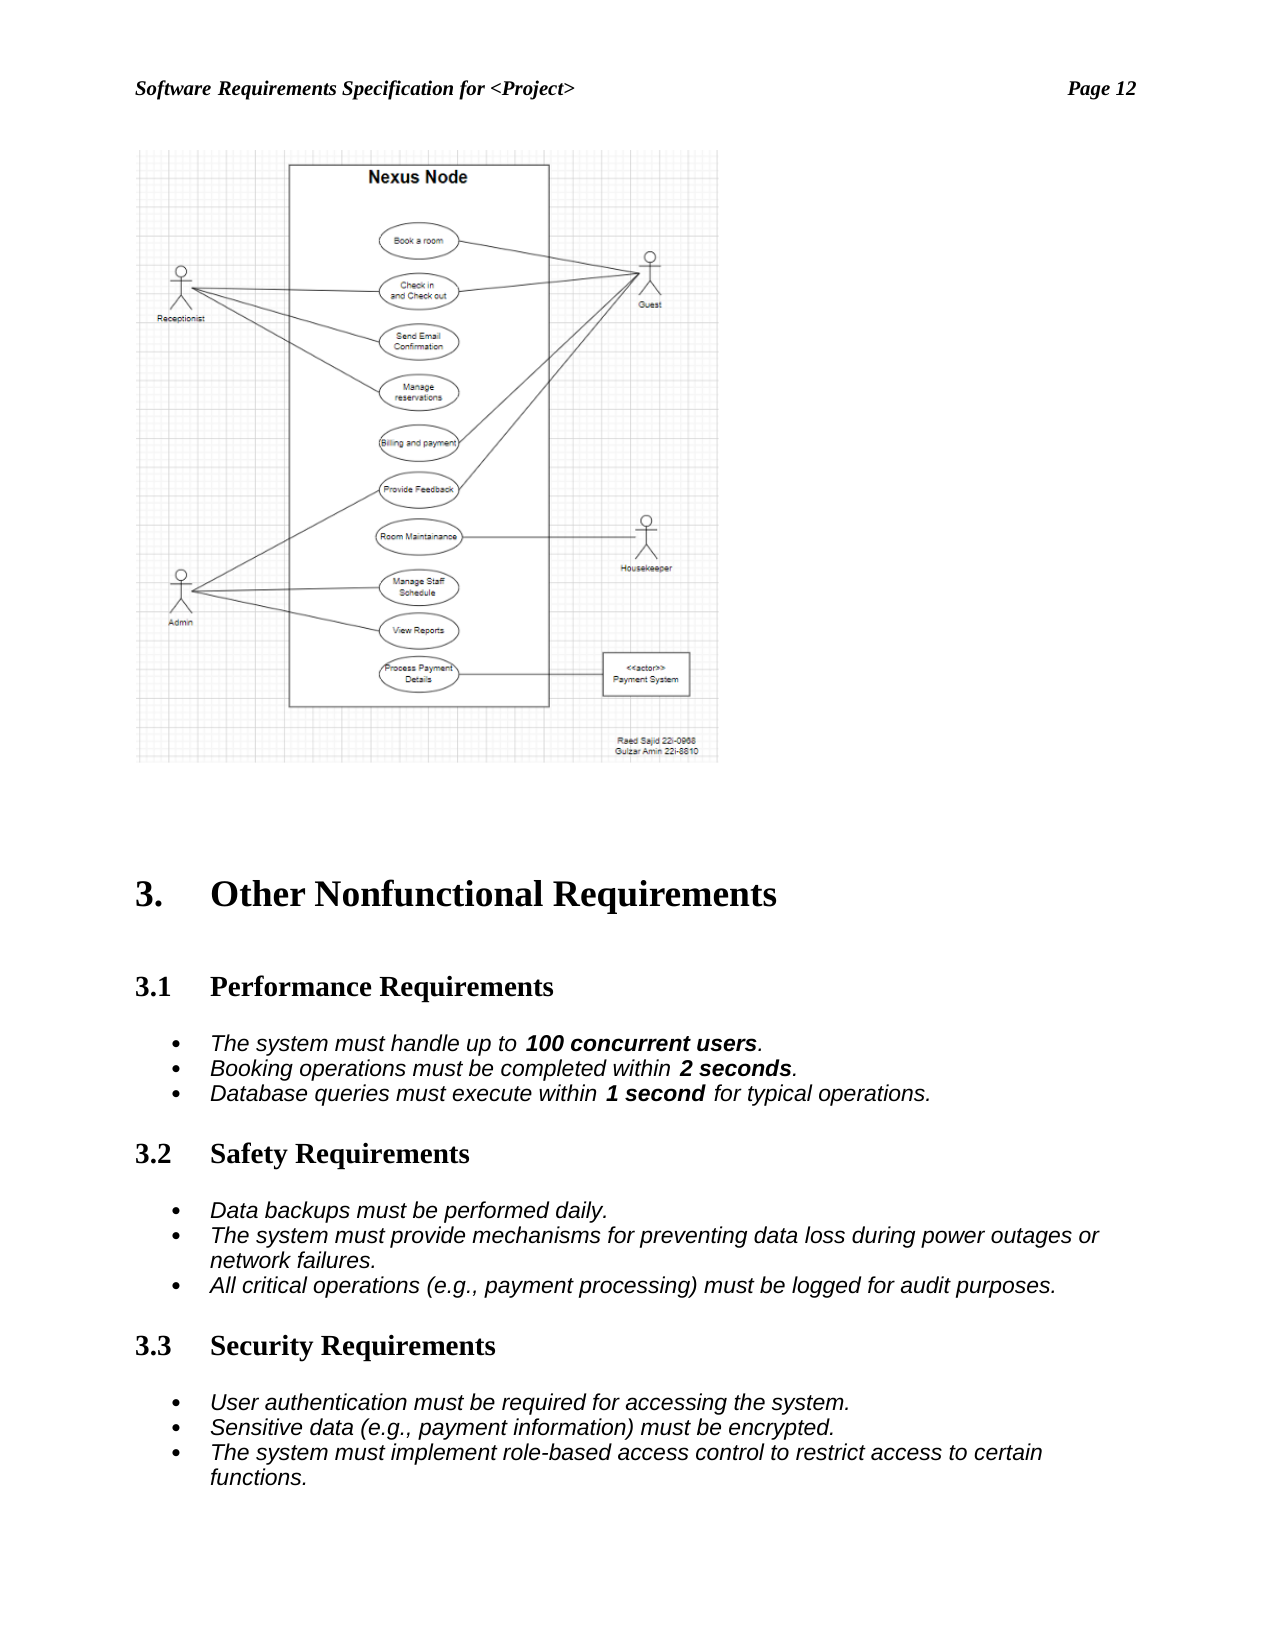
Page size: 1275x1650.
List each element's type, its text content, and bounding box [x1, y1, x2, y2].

subtitle Safety Requirements [135, 1136, 1140, 1169]
picture [135, 150, 727, 772]
list The system must implement role-based access control to restrict access to certain functions. [172, 1441, 1140, 1491]
list All critical operations (e.g., payment processing) must be logged for audit purposes. [172, 1274, 1140, 1299]
list Data backups must be performed daily. [172, 1199, 1140, 1224]
subtitle Security Requirements [135, 1328, 1140, 1361]
list User authentication must be required for accessing the system. [172, 1391, 1140, 1416]
list Booking operations must be completed within 2 seconds. [172, 1057, 1140, 1082]
list The system must provide mechanisms for preventing data loss during power outages or network failures. [172, 1224, 1140, 1274]
list The system must handle up to 100 concurrent users. [172, 1032, 1140, 1057]
subtitle Other Nonfunctional Requirements [135, 872, 1140, 915]
list Sensitive data (e.g., payment information) must be encrypted. [172, 1416, 1140, 1441]
subtitle Performance Requirements [135, 969, 1140, 1003]
list Database queries must execute within 1 second for typical operations. [172, 1082, 1140, 1107]
